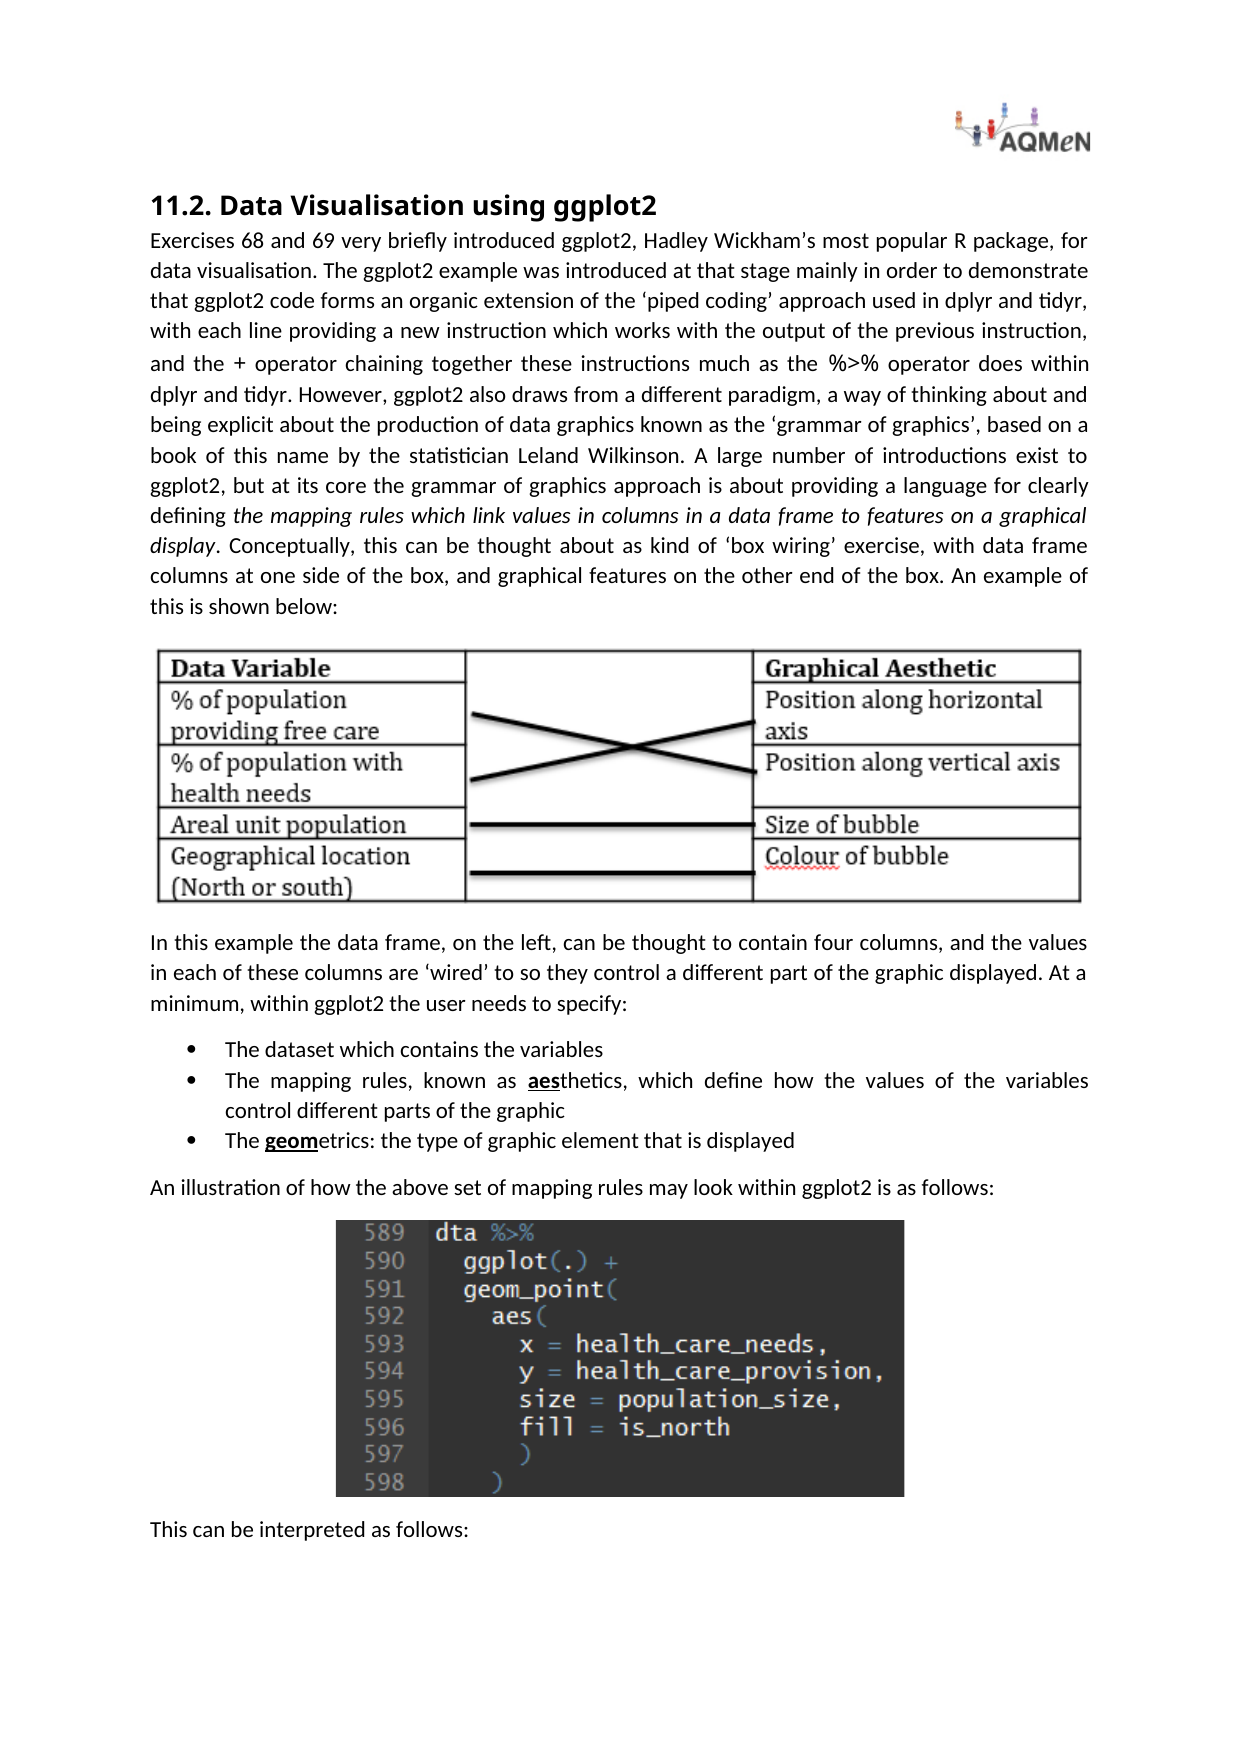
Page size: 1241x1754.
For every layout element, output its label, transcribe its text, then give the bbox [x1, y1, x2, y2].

list The geometrics: the type of graphic element that is displayed [187, 1126, 1090, 1154]
picture [150, 638, 1091, 910]
picture [335, 1220, 905, 1497]
subtitle Data Visualisation using ggplot2 [150, 186, 1090, 223]
picture [955, 73, 1091, 182]
text In this example the data frame, on the left, can be thought to contain four columns, and the values in each of these columns are ‘wired’ to so they control a different part of the graphic displayed. At a minimum, within ggplot2 the user needs to specify: [150, 928, 1090, 1017]
text Exercises 68 and 69 very briefly introduced ggplot2, Hadley Wickham’s most popular R package, for data visualisation. The ggplot2 example was introduced at that stage mainly in order to demonstrate that ggplot2 code forms an organic extension of the ‘piped coding’ approach used in dplyr and tidyr, with each line providing a new instruction which works with the output of the previous instruction, and the + operator chaining together these instructions much as the %>% operator does within dplyr and tidyr. However, ggplot2 also draws from a different paradigm, a way of thinking about and being explicit about the production of data graphics known as the ‘grammar of graphics’, based on a book of this name by the statistician Leland Wilkinson. A large number of introductions exist to ggplot2, but at its core the grammar of graphics approach is about providing a language for clearly defining the mapping rules which link values in columns in a data frame to features on a graphical display. Conceptually, this can be thought about as kind of ‘box wiring’ exercise, with data frame columns at one side of the box, and graphical features on the other end of the box. An example of this is shown below: [150, 226, 1090, 620]
list The mapping rules, known as aesthetics, which define how the values of the variables control different parts of the graphic [187, 1066, 1090, 1124]
text This can be interpreted as follows: [150, 1515, 1090, 1543]
text An illustration of how the above set of mapping rules may look within ggplot2 is as follows: [150, 1173, 1090, 1201]
list The dataset which contains the variables [187, 1036, 1090, 1064]
